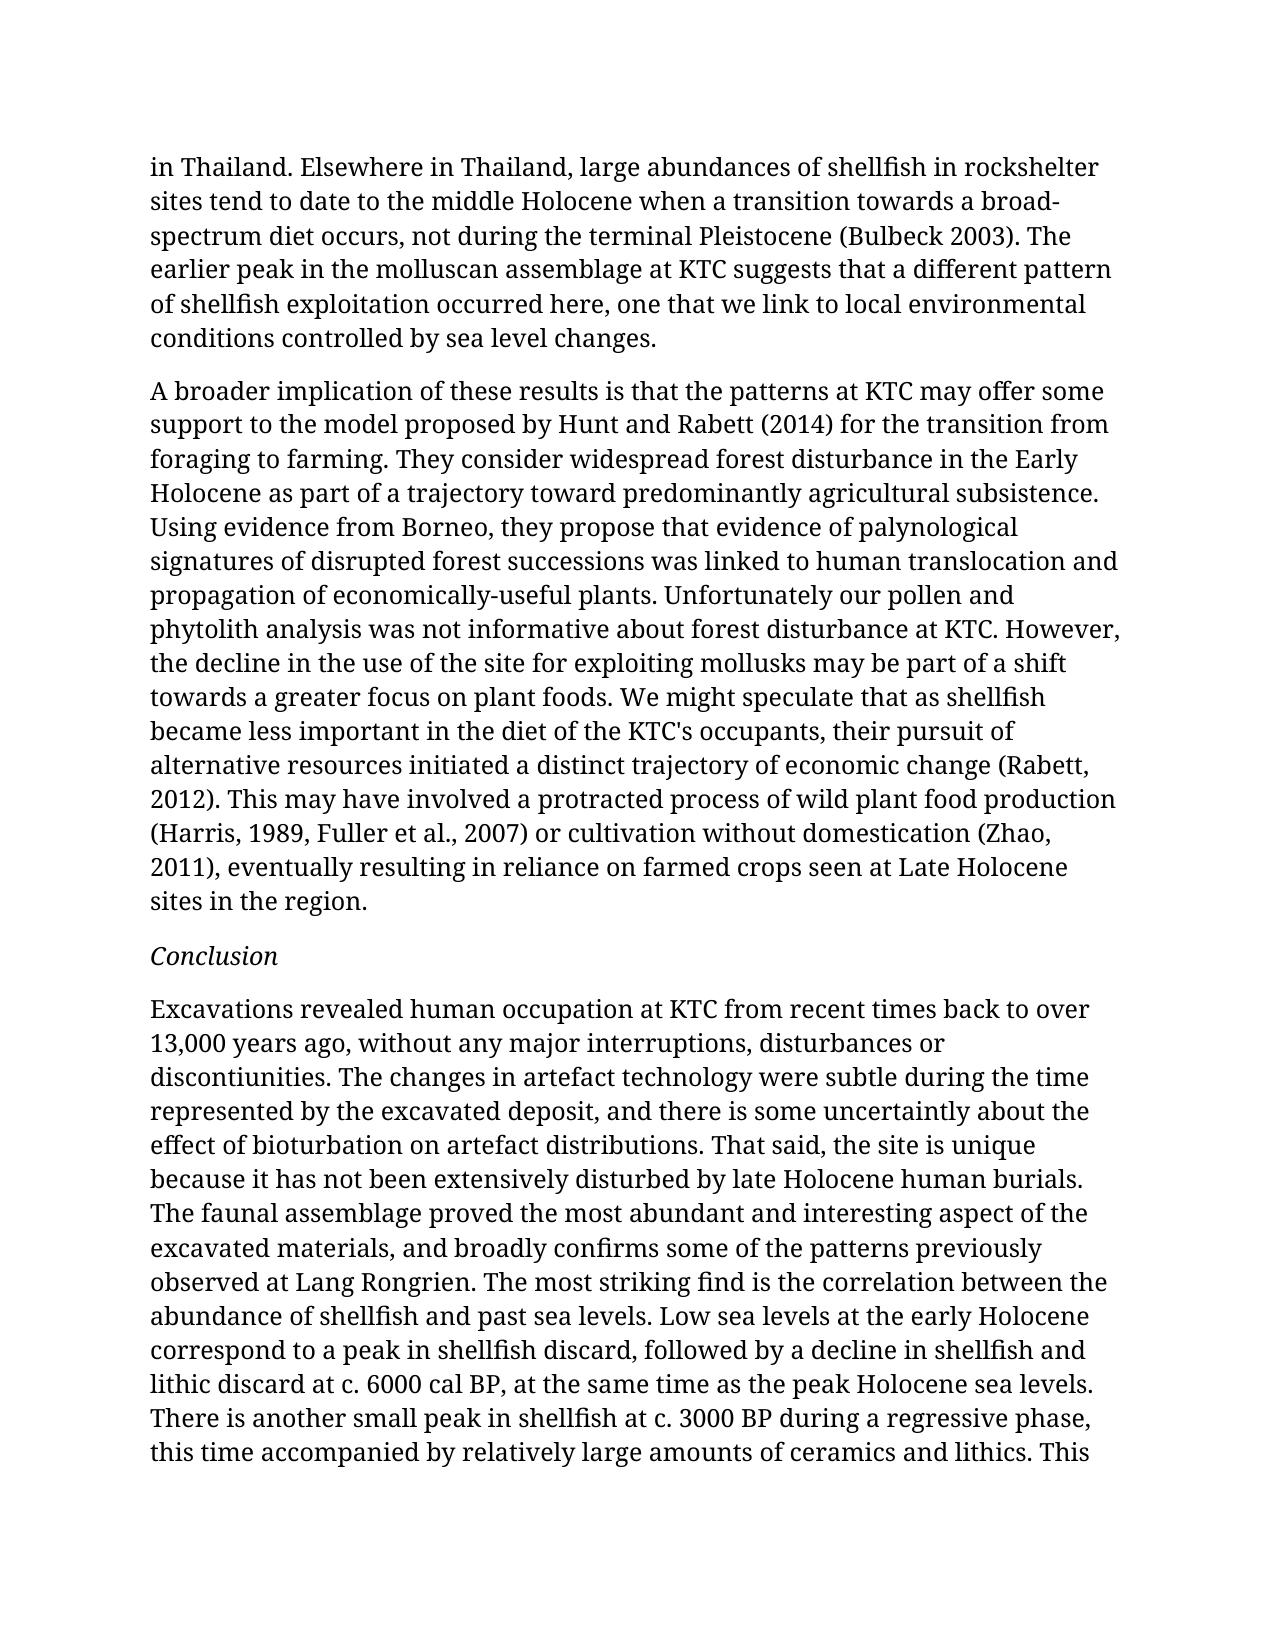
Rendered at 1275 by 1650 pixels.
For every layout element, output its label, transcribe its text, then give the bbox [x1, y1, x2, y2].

text A broader implication of these results is that the patterns at KTC may offer some support to the model proposed by Hunt and Rabett (2014) for the transition from foraging to farming. They consider widespread forest disturbance in the Early Holocene as part of a trajectory toward predominantly agricultural subsistence. Using evidence from Borneo, they propose that evidence of palynological signatures of disrupted forest successions was linked to human translocation and propagation of economically-useful plants. Unfortunately our pollen and phytolith analysis was not informative about forest disturbance at KTC. However, the decline in the use of the site for exploiting mollusks may be part of a shift towards a greater focus on plant foods. We might speculate that as shellfish became less important in the diet of the KTC's occupants, their pursuit of alternative resources initiated a distinct trajectory of economic change (Rabett, 2012). This may have involved a protracted process of wild plant food production (Harris, 1989, Fuller et al., 2007) or cultivation without domestication (Zhao, 2011), eventually resulting in reliance on farmed crops seen at Late Holocene sites in the region. [150, 373, 1125, 918]
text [150, 992, 1125, 1469]
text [150, 150, 1125, 354]
subtitle Conclusion [150, 939, 1125, 973]
